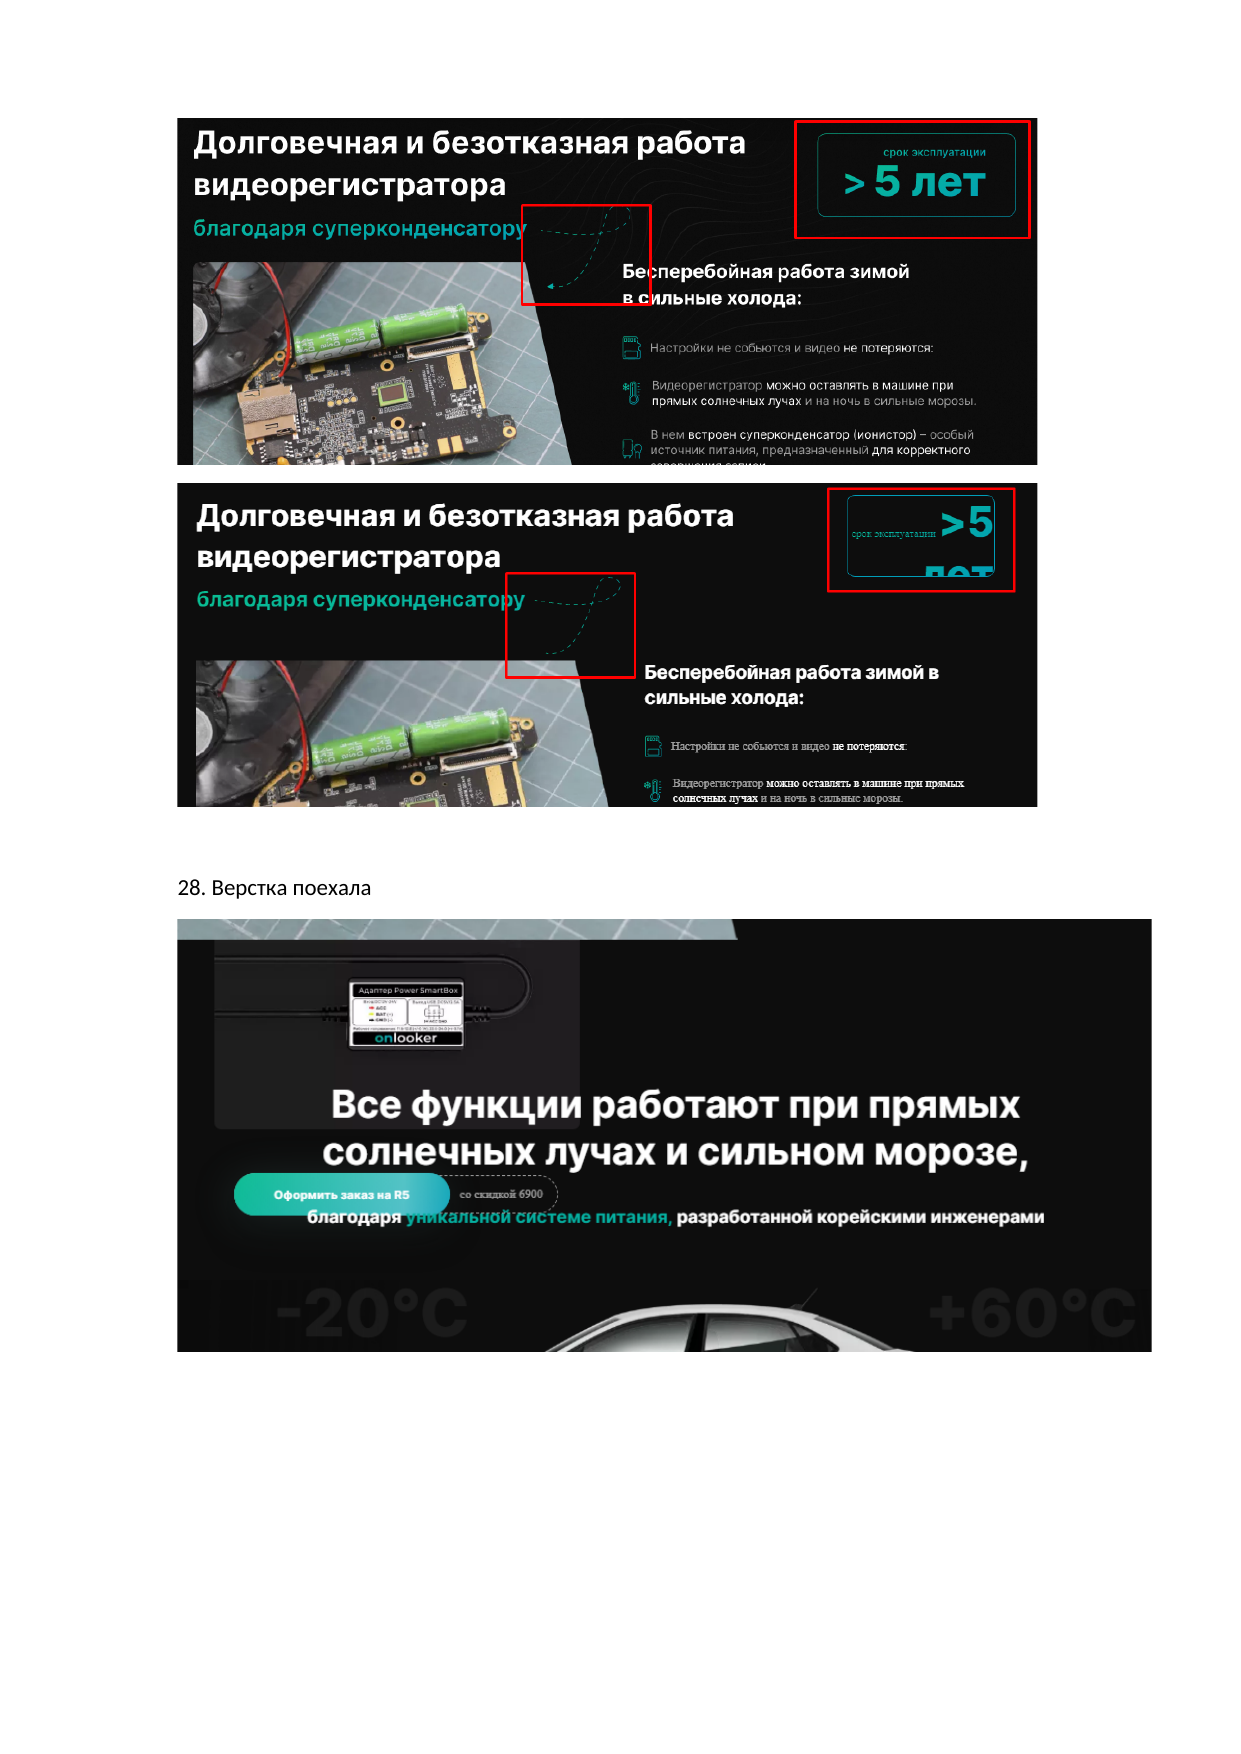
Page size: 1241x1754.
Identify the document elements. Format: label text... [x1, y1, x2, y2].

text 28. Верстка поехала [177, 873, 1152, 901]
picture [177, 483, 1038, 807]
picture [177, 919, 1152, 1352]
picture [177, 118, 1038, 465]
